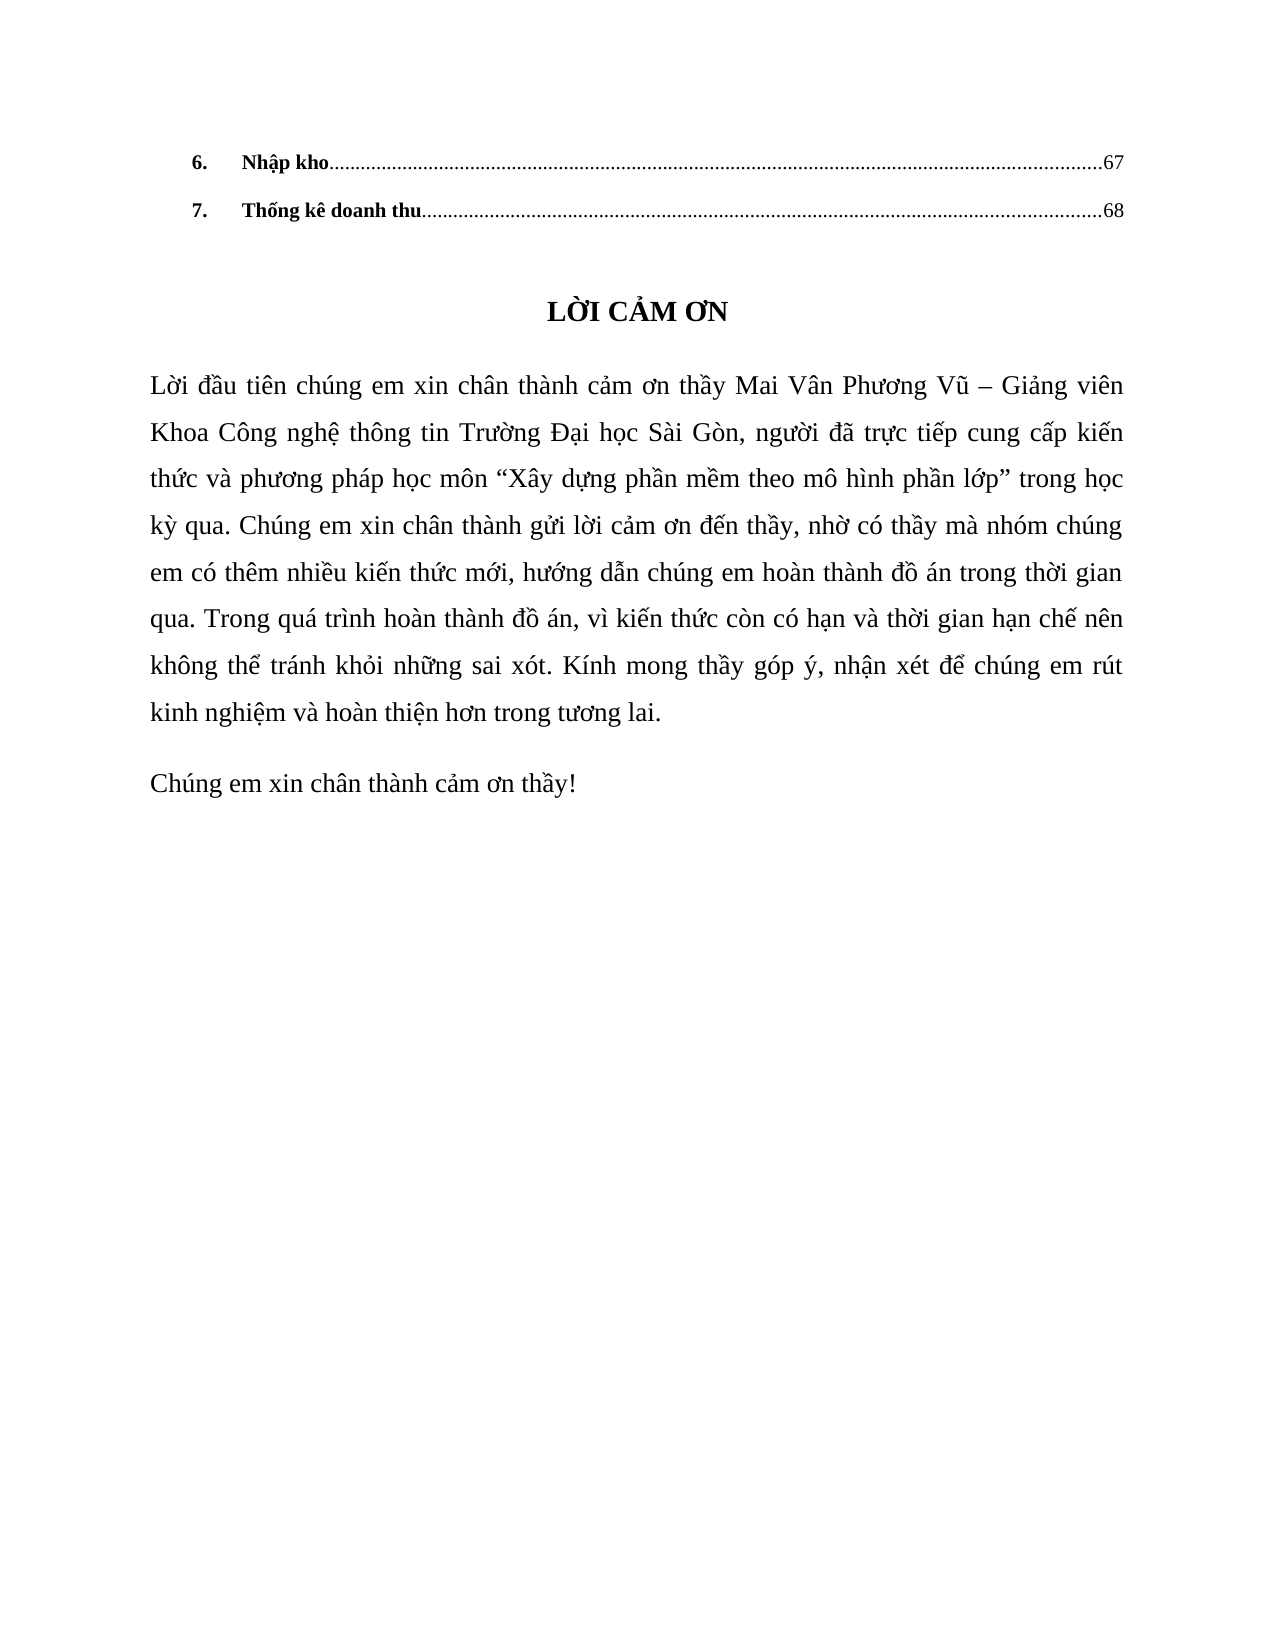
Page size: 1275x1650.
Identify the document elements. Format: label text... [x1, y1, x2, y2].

text Chúng em xin chân thành cảm ơn thầy! [150, 767, 1125, 798]
text Lời đầu tiên chúng em xin chân thành cảm ơn thầy Mai Vân Phương Vũ – Giảng viên Khoa Công nghệ thông tin Trường Đại học Sài Gòn, người đã trực tiếp cung cấp kiến thức và phương pháp học môn “Xây dựng phần mềm theo mô hình phần lớp” trong học kỳ qua. Chúng em xin chân thành gửi lời cảm ơn đến thầy, nhờ có thầy mà nhóm chúng em có thêm nhiều kiến thức mới, hướng dẫn chúng em hoàn thành đồ án trong thời gian qua. Trong quá trình hoàn thành đồ án, vì kiến thức còn có hạn và thời gian hạn chế nên không thể tránh khỏi những sai xót. Kính mong thầy góp ý, nhận xét để chúng em rút kinh nghiệm và hoàn thiện hơn trong tương lai. [150, 369, 1125, 727]
subtitle LỜI CẢM ƠN [150, 294, 1125, 327]
